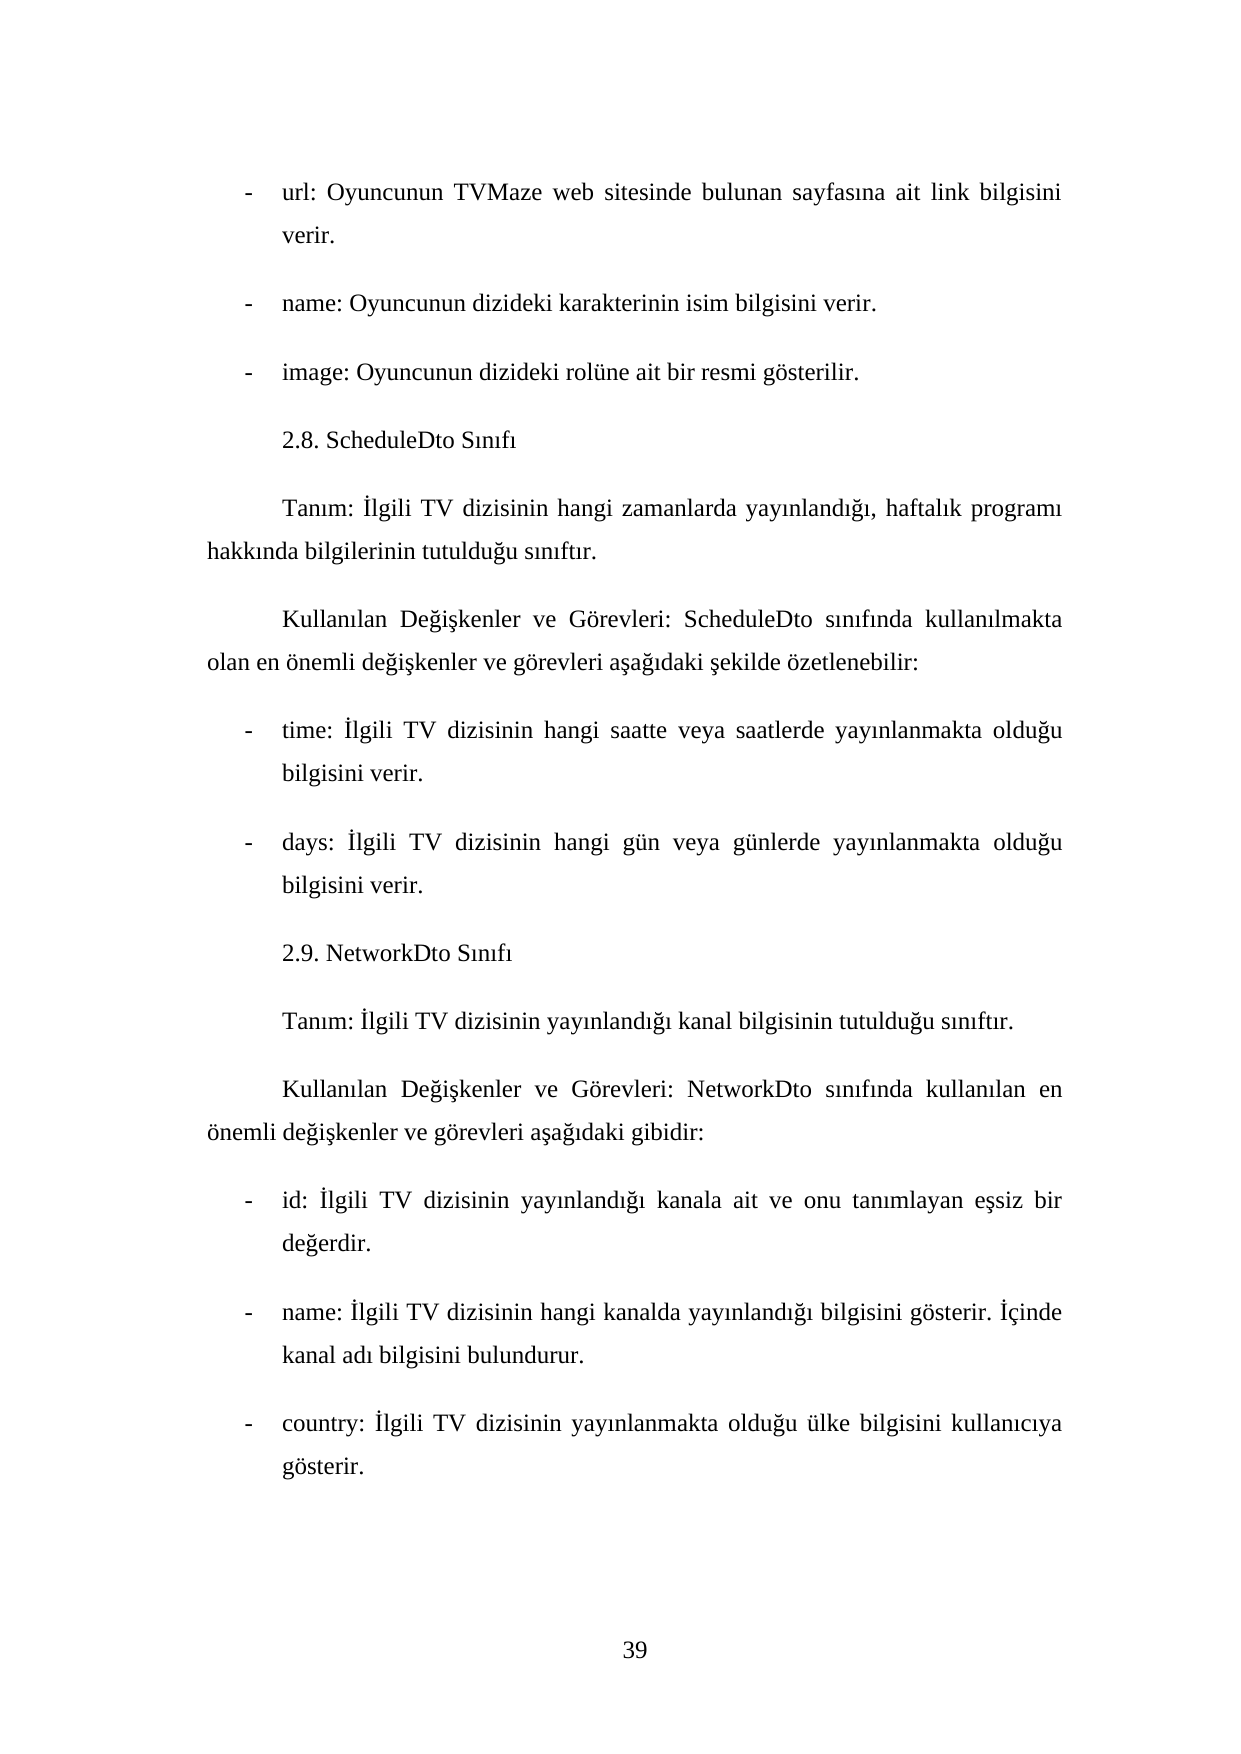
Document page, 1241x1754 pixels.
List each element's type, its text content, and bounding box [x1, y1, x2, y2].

text Tanım: İlgili TV dizisinin hangi zamanlarda yayınlandığı, haftalık programı hakkında bilgilerinin tutulduğu sınıftır. [207, 493, 1063, 565]
text Tanım: İlgili TV dizisinin yayınlandığı kanal bilgisinin tutulduğu sınıftır. [207, 1006, 1063, 1035]
text Kullanılan Değişkenler ve Görevleri: ScheduleDto sınıfında kullanılmakta olan en önemli değişkenler ve görevleri aşağıdaki şekilde özetlenebilir: [207, 604, 1063, 676]
list country: İlgili TV dizisinin yayınlanmakta olduğu ülke bilgisini kullanıcıya gösterir. [244, 1408, 1063, 1480]
text 2.9. NetworkDto Sınıfı [207, 938, 1063, 967]
list id: İlgili TV dizisinin yayınlandığı kanala ait ve onu tanımlayan eşsiz bir değerdir. [244, 1185, 1063, 1257]
list name: İlgili TV dizisinin hangi kanalda yayınlandığı bilgisini gösterir. İçinde kanal adı bilgisini bulundurur. [244, 1297, 1063, 1368]
list url: Oyuncunun TVMaze web sitesinde bulunan sayfasına ait link bilgisini verir. [244, 177, 1063, 249]
list time: İlgili TV dizisinin hangi saatte veya saatlerde yayınlanmakta olduğu bilgisini verir. [244, 715, 1063, 787]
list days: İlgili TV dizisinin hangi gün veya günlerde yayınlanmakta olduğu bilgisini verir. [244, 827, 1063, 898]
list name: Oyuncunun dizideki karakterinin isim bilgisini verir. [244, 288, 1063, 317]
text Kullanılan Değişkenler ve Görevleri: NetworkDto sınıfında kullanılan en önemli değişkenler ve görevleri aşağıdaki gibidir: [207, 1074, 1063, 1146]
list image: Oyuncunun dizideki rolüne ait bir resmi gösterilir. [244, 357, 1063, 385]
text 2.8. ScheduleDto Sınıfı [207, 425, 1063, 453]
